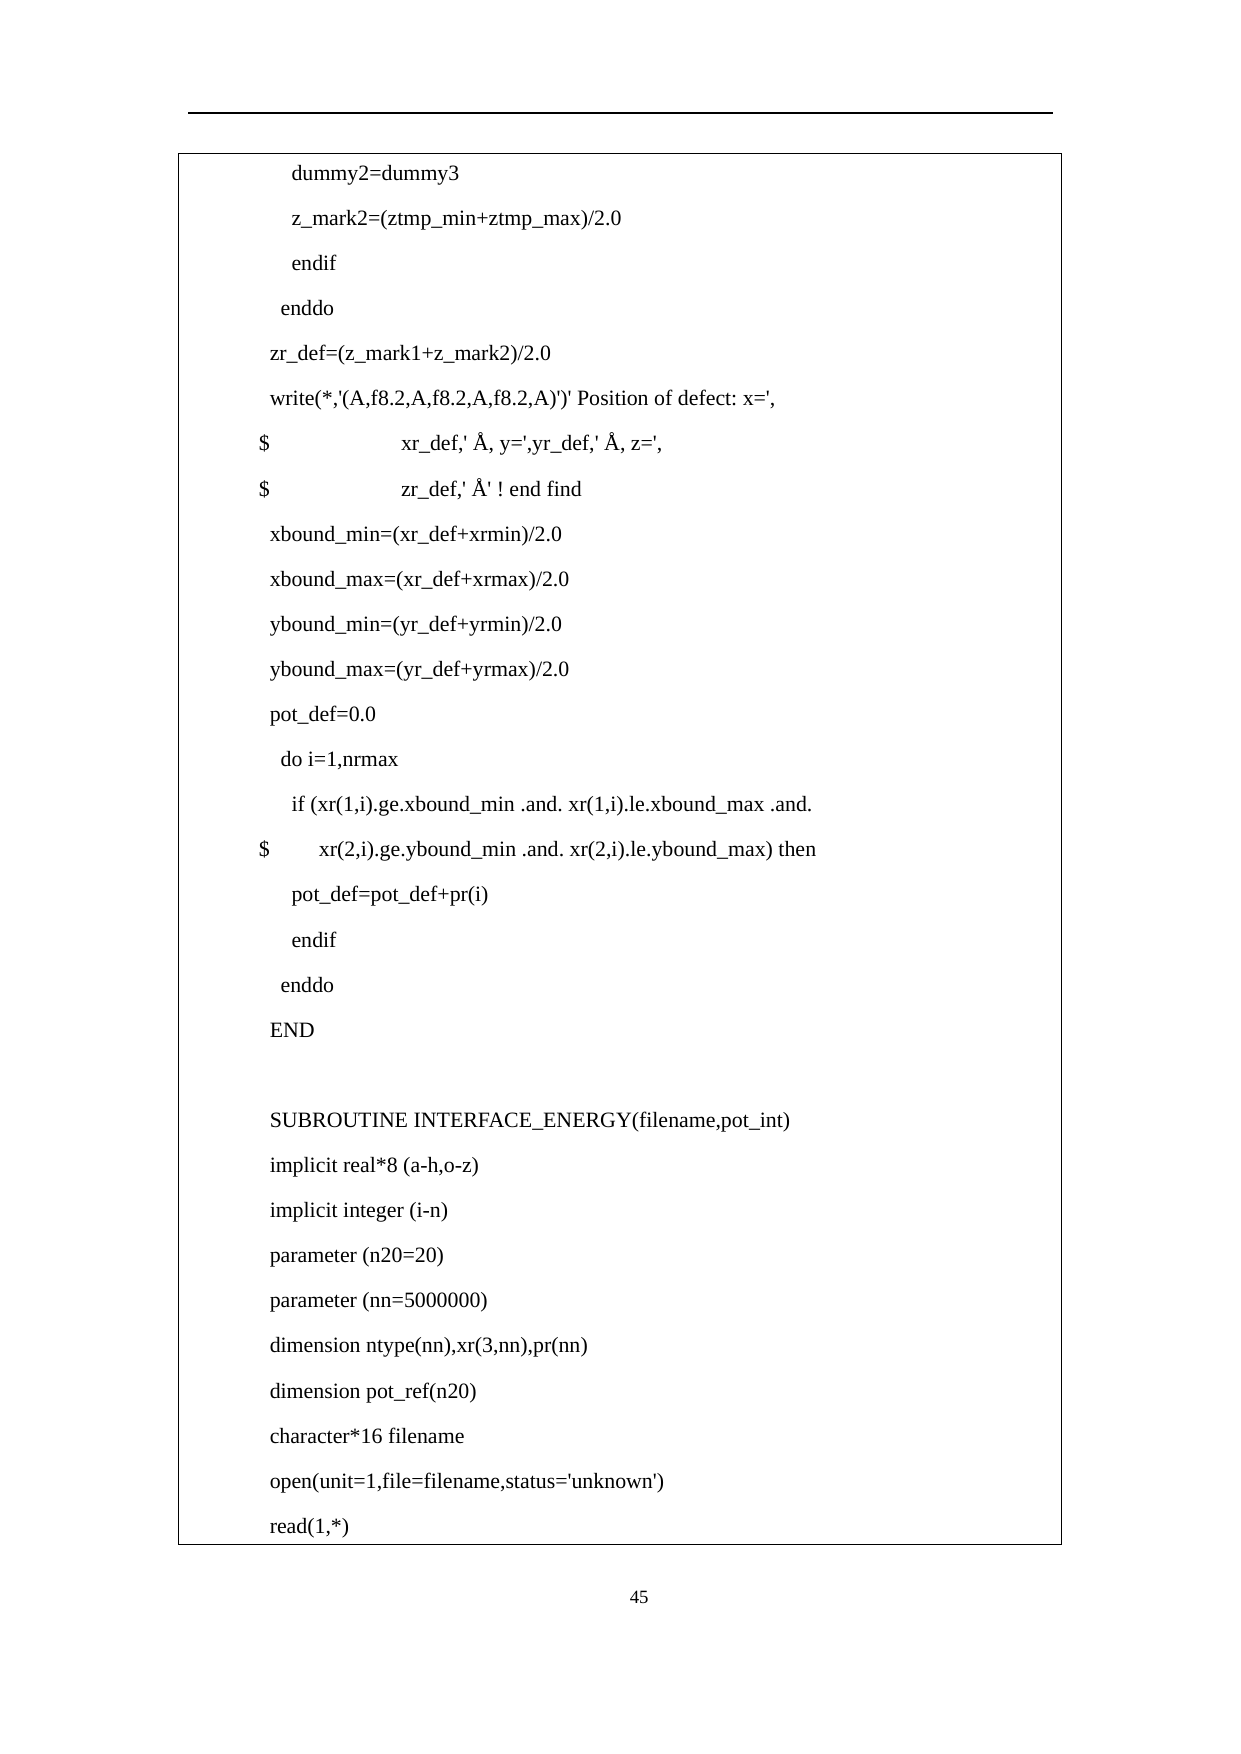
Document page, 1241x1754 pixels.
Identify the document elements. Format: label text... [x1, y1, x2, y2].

text dimension pot_ref(n20) [179, 1371, 1061, 1406]
text do i=1,nrmax [179, 739, 1061, 775]
text END [179, 1010, 1061, 1046]
text parameter (nn=5000000) [179, 1281, 1061, 1316]
text enddo [179, 965, 1061, 1001]
text enddo [179, 288, 1061, 324]
text xbound_max=(xr_def+xrmax)/2.0 [179, 559, 1061, 594]
text pot_def=pot_def+pr(i) [179, 875, 1061, 910]
text write(*,'(A,f8.2,A,f8.2,A,f8.2,A)')' Position of defect: x=', [179, 378, 1061, 414]
text $ xr(2,i).ge.ybound_min .and. xr(2,i).le.ybound_max) then [179, 829, 1061, 865]
text zr_def=(z_mark1+z_mark2)/2.0 [179, 333, 1061, 369]
text $ zr_def,' Å' ! end find [179, 469, 1061, 504]
text xbound_min=(xr_def+xrmin)/2.0 [179, 514, 1061, 549]
text endif [179, 243, 1061, 279]
text endif [179, 920, 1061, 955]
text read(1,*) [179, 1506, 1061, 1544]
text dummy2=dummy3 [179, 154, 1061, 189]
text open(unit=1,file=filename,status='unknown') [179, 1461, 1061, 1497]
text character*16 filename [179, 1416, 1061, 1452]
text z_mark2=(ztmp_min+ztmp_max)/2.0 [179, 198, 1061, 234]
text ybound_min=(yr_def+yrmin)/2.0 [179, 604, 1061, 640]
text ybound_max=(yr_def+yrmax)/2.0 [179, 649, 1061, 685]
text SUBROUTINE INTERFACE_ENERGY(filename,pot_int) [179, 1100, 1061, 1136]
text if (xr(1,i).ge.xbound_min .and. xr(1,i).le.xbound_max .and. [179, 784, 1061, 820]
text implicit integer (i-n) [179, 1190, 1061, 1226]
text implicit real*8 (a-h,o-z) [179, 1145, 1061, 1181]
text pot_def=0.0 [179, 694, 1061, 730]
text $ xr_def,' Å, y=',yr_def,' Å, z=', [179, 424, 1061, 459]
text dimension ntype(nn),xr(3,nn),pr(nn) [179, 1326, 1061, 1361]
text parameter (n20=20) [179, 1236, 1061, 1271]
